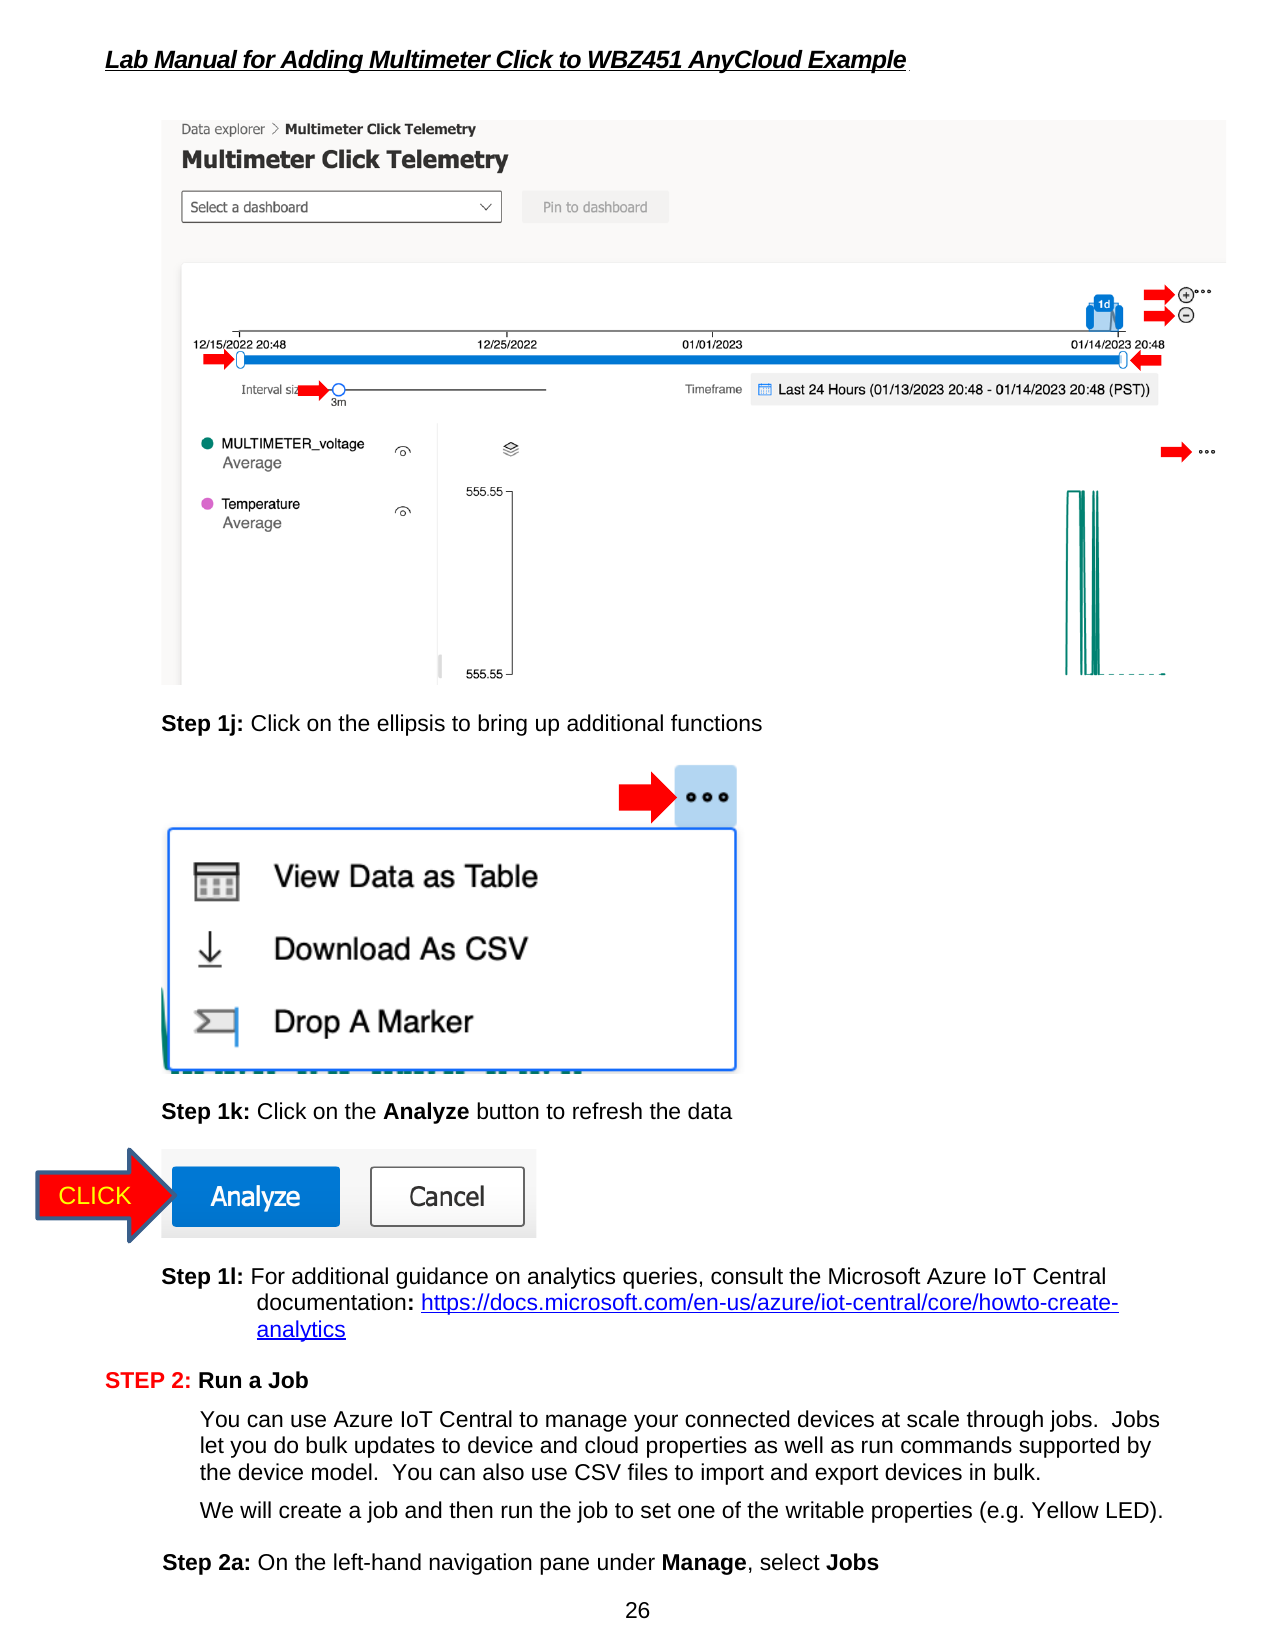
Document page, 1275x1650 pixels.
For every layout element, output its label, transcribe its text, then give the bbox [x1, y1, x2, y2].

text Step 1k: Click on the Analyze button to refresh the data [161, 1098, 1170, 1125]
picture [161, 120, 1227, 685]
text We will create a job and then run the job to set one of the writable properties (e.g. Yellow LED). [199, 1497, 1170, 1524]
text STEP 2: Run a Job [105, 1367, 1170, 1393]
text Step 2a: On the left-hand navigation pane under Manage, select Jobs [162, 1549, 1170, 1575]
text Step 1l: For additional guidance on analytics queries, consult the Microsoft Azure IoT Central documentation: https://docs.microsoft.com/en-us/azure/iot-central/core/howto-create-analytics [161, 1263, 1170, 1342]
picture [161, 1149, 537, 1238]
picture [161, 760, 745, 1074]
text You can use Azure IoT Central to manage your connected devices at scale through jobs. Jobs let you do bulk updates to device and cloud properties as well as run commands supported by the device model. You can also use CSV files to import and export devices in bulk. [199, 1406, 1170, 1485]
text Step 1j: Click on the ellipsis to bring up additional functions [161, 709, 1170, 736]
